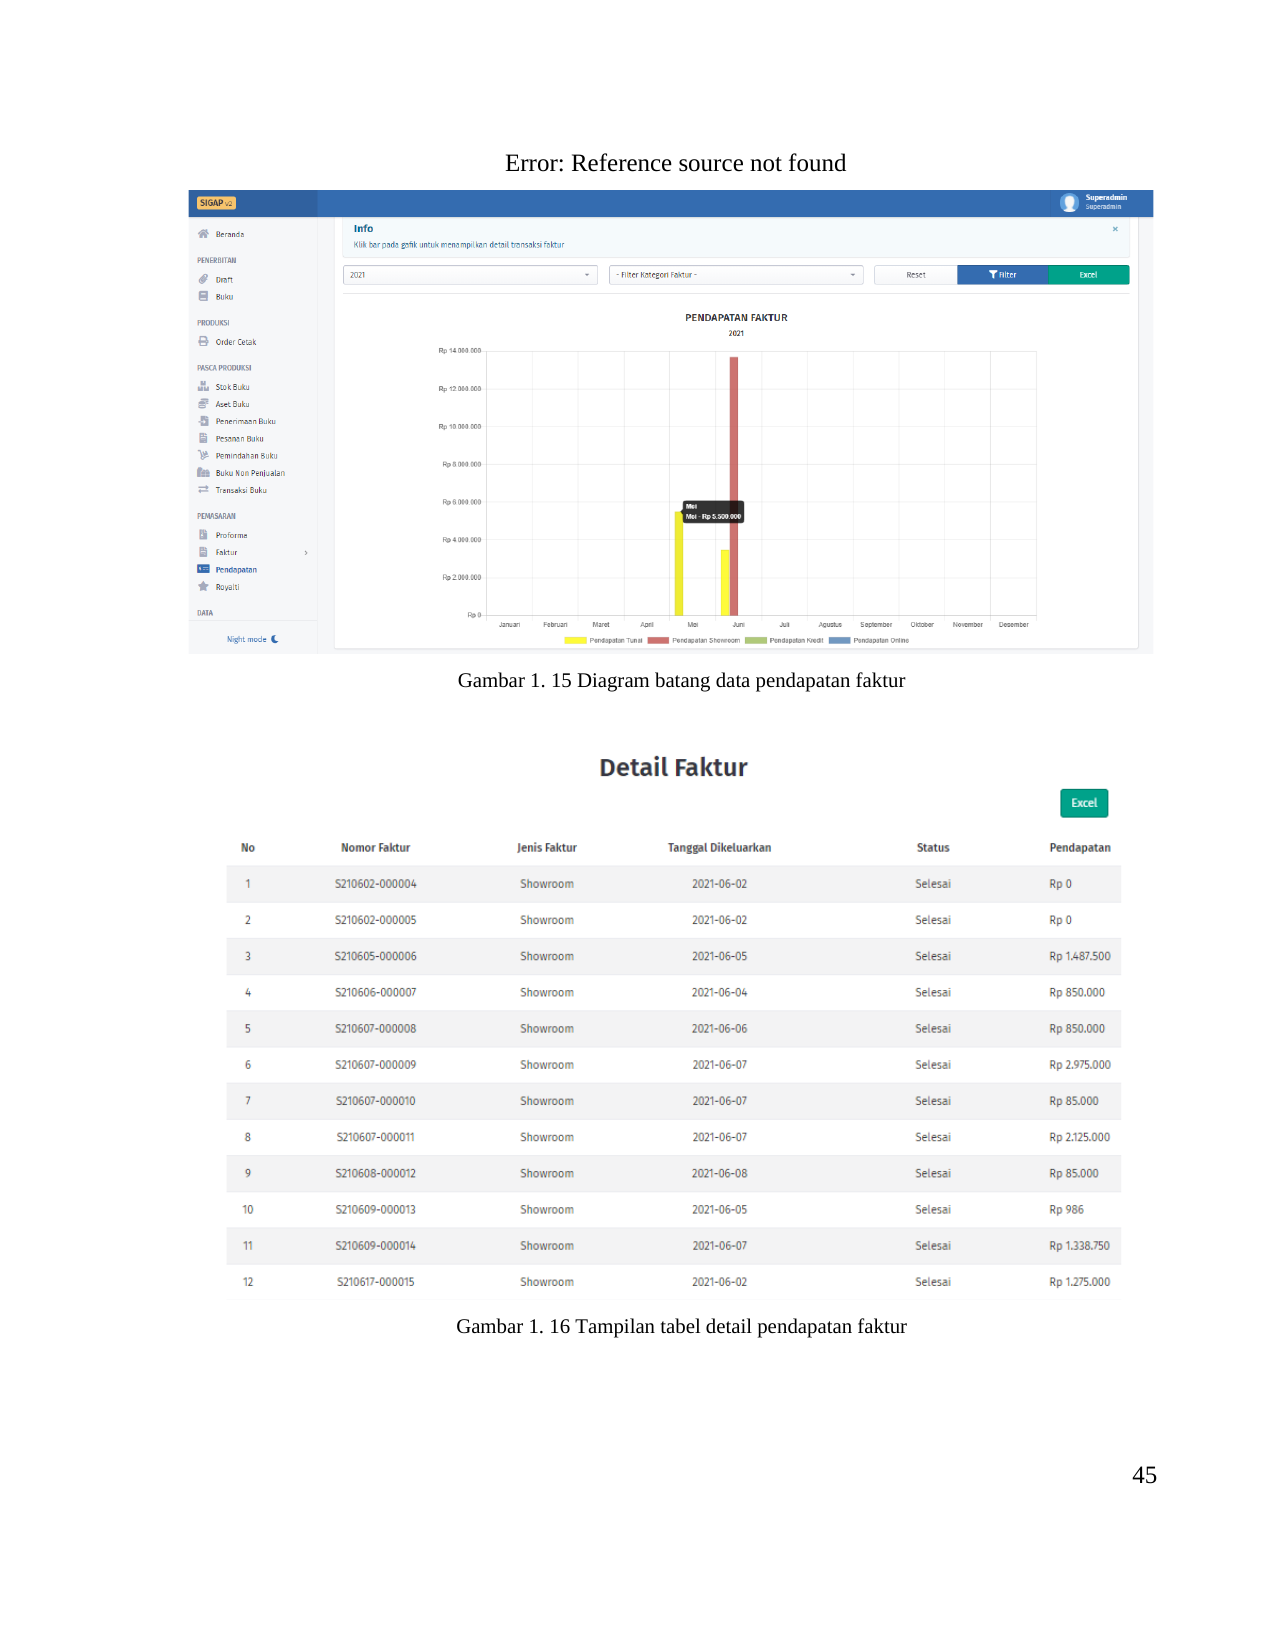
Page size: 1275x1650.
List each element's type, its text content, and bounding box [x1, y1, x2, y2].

text Gambar 1. 15 Diagram batang data pendapatan faktur [148, 668, 1157, 692]
picture [188, 190, 1154, 654]
text Gambar 1. 16 Tampilan tabel detail pendapatan faktur [148, 1314, 1157, 1338]
picture [200, 741, 1151, 1300]
